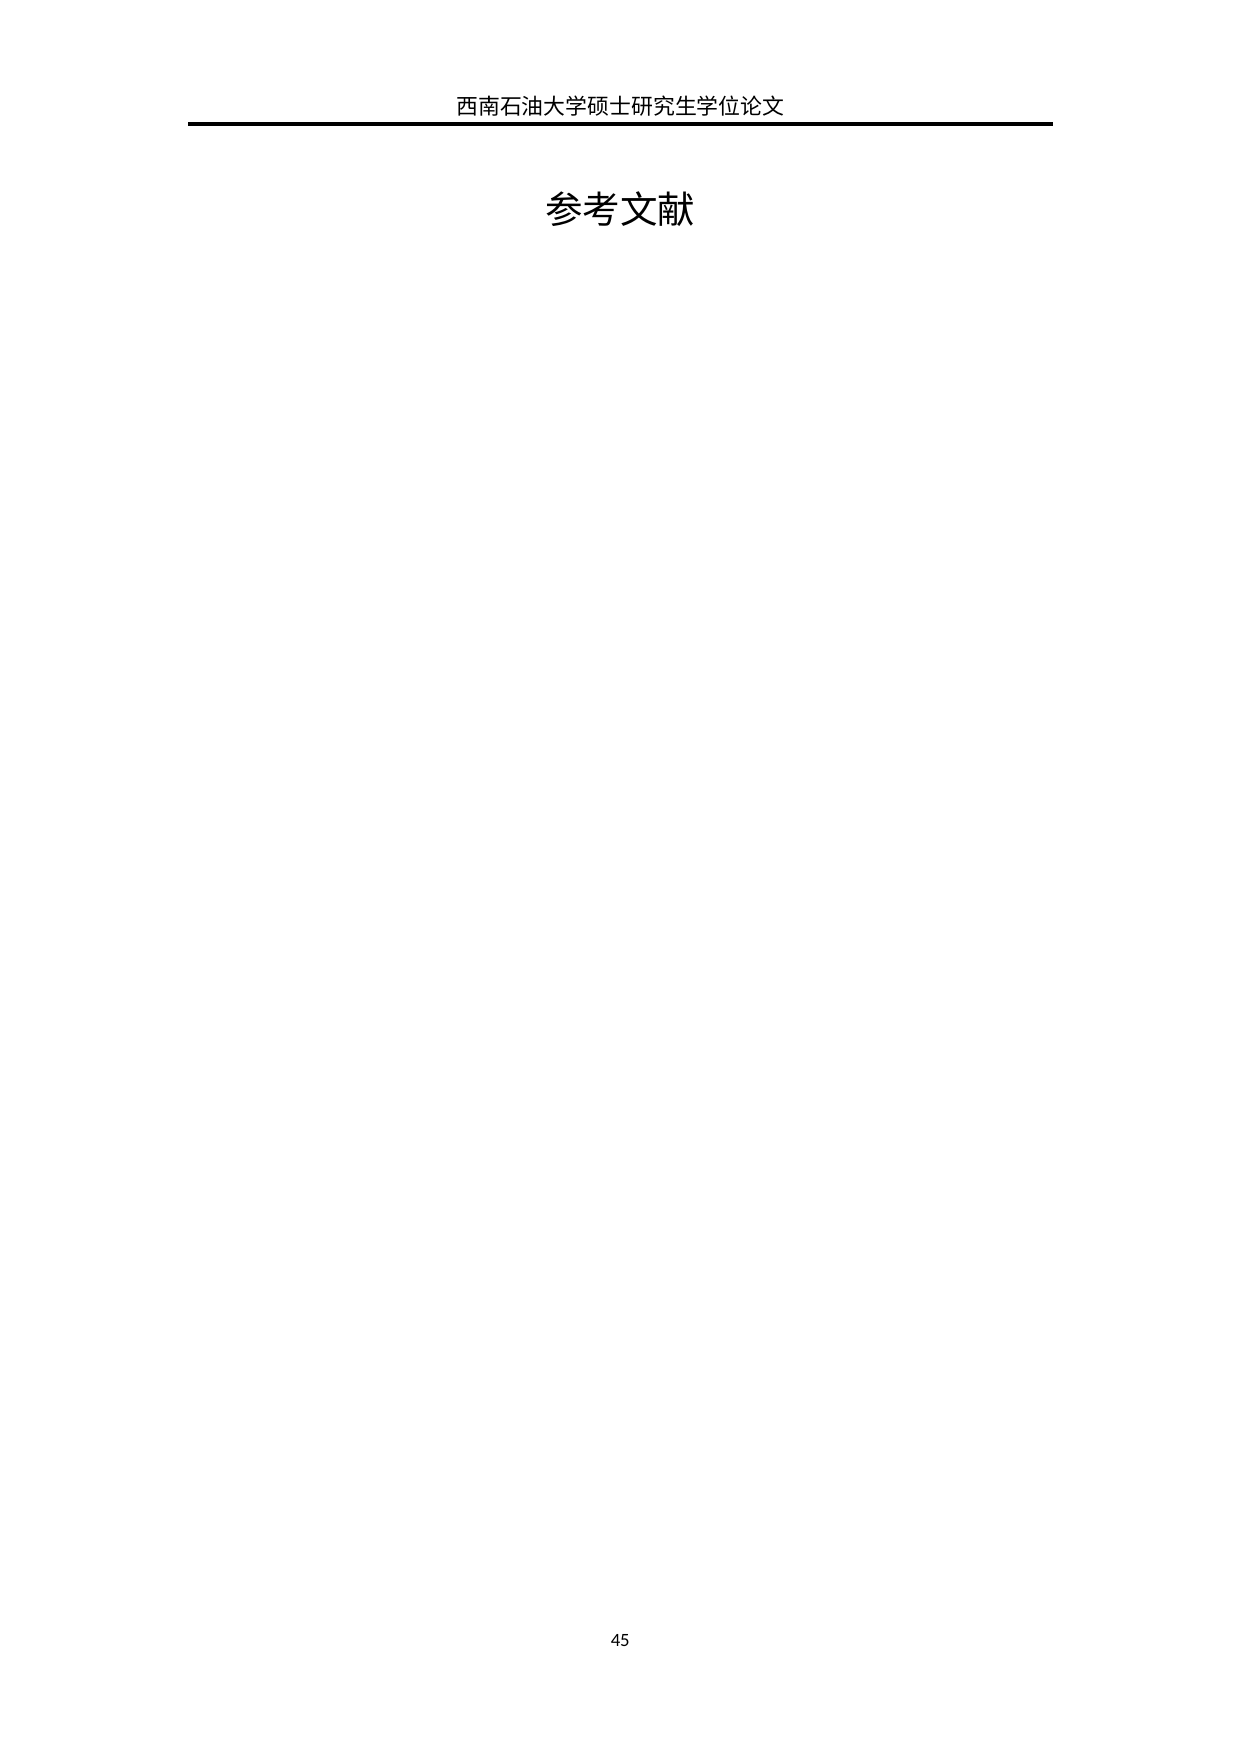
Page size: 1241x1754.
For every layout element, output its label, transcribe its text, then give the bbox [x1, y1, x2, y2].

title 参考文献 [187, 175, 1053, 240]
